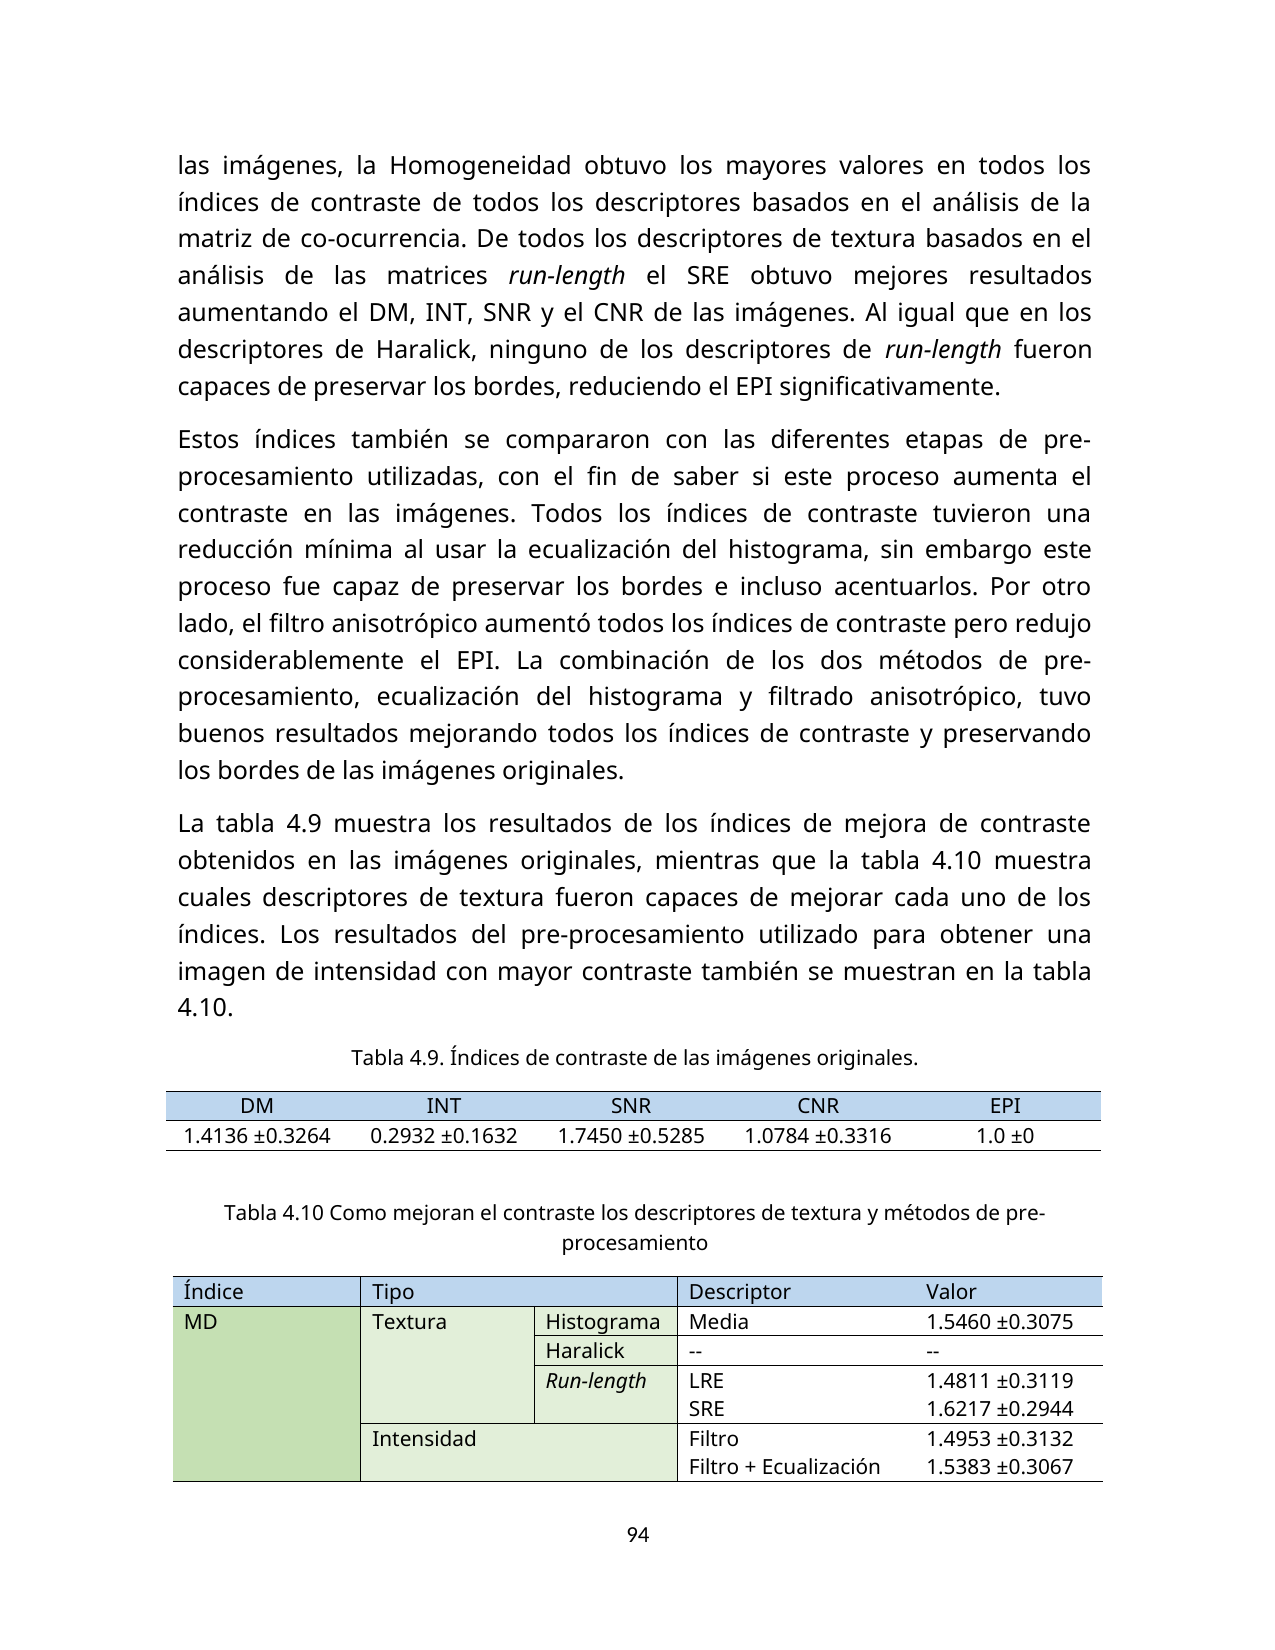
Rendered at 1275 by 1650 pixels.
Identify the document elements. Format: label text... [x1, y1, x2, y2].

table_header Índice [173, 1277, 360, 1306]
table_cell 0.2932 ±0.1632 [353, 1121, 540, 1149]
table_cell Media [678, 1307, 915, 1335]
table_cell Histograma [535, 1307, 677, 1335]
table_cell -- [915, 1336, 1102, 1365]
table_cell 1.7450 ±0.5285 [540, 1121, 727, 1149]
table_cell 1.0784 ±0.3316 [727, 1121, 914, 1149]
table_cell -- [678, 1336, 915, 1365]
table_header Descriptor [678, 1277, 915, 1306]
table_header DM [166, 1092, 353, 1120]
table_cell MD [173, 1307, 360, 1481]
text La tabla 4.9 muestra los resultados de los índices de mejora de contraste obtenidos en las imágenes originales, mientras que la tabla 4.10 muestra cuales descriptores de textura fueron capaces de mejorar cada uno de los índices. Los resultados del pre-procesamiento utilizado para obtener una imagen de intensidad con mayor contraste también se muestran en la tabla 4.10. [177, 806, 1093, 1024]
table_header CNR [727, 1092, 914, 1120]
table_cell 1.4811 ±0.3119 1.6217 ±0.2944 [915, 1366, 1102, 1423]
table_cell Filtro Filtro + Ecualización [678, 1424, 915, 1481]
text Estos índices también se compararon con las diferentes etapas de pre-procesamiento utilizadas, con el fin de saber si este proceso aumenta el contraste en las imágenes. Todos los índices de contraste tuvieron una reducción mínima al usar la ecualización del histograma, sin embargo este proceso fue capaz de preservar los bordes e incluso acentuarlos. Por otro lado, el filtro anisotrópico aumentó todos los índices de contraste pero redujo considerablemente el EPI. La combinación de los dos métodos de pre-procesamiento, ecualización del histograma y filtrado anisotrópico, tuvo buenos resultados mejorando todos los índices de contraste y preservando los bordes de las imágenes originales. [177, 422, 1093, 787]
table_cell LRE SRE [678, 1366, 915, 1423]
text Tabla 4.9. Índices de contraste de las imágenes originales. [177, 1043, 1093, 1072]
table_cell 1.4953 ±0.3132 1.5383 ±0.3067 [915, 1424, 1102, 1481]
table_cell Intensidad [361, 1424, 677, 1481]
table_header Valor [915, 1277, 1102, 1306]
table_cell Haralick [535, 1336, 677, 1365]
table_cell 1.5460 ±0.3075 [915, 1307, 1102, 1335]
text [177, 148, 1093, 402]
table_header EPI [914, 1092, 1101, 1120]
table_header SNR [540, 1092, 727, 1120]
table_cell Run-length [535, 1366, 677, 1423]
table_cell Textura [361, 1307, 534, 1423]
table_header INT [353, 1092, 540, 1120]
table_header Tipo [361, 1277, 677, 1306]
table_cell 1.0 ±0 [914, 1121, 1101, 1149]
table_cell 1.4136 ±0.3264 [166, 1121, 353, 1149]
text Tabla 4.10 Como mejoran el contraste los descriptores de textura y métodos de pre-procesamiento [177, 1198, 1093, 1257]
